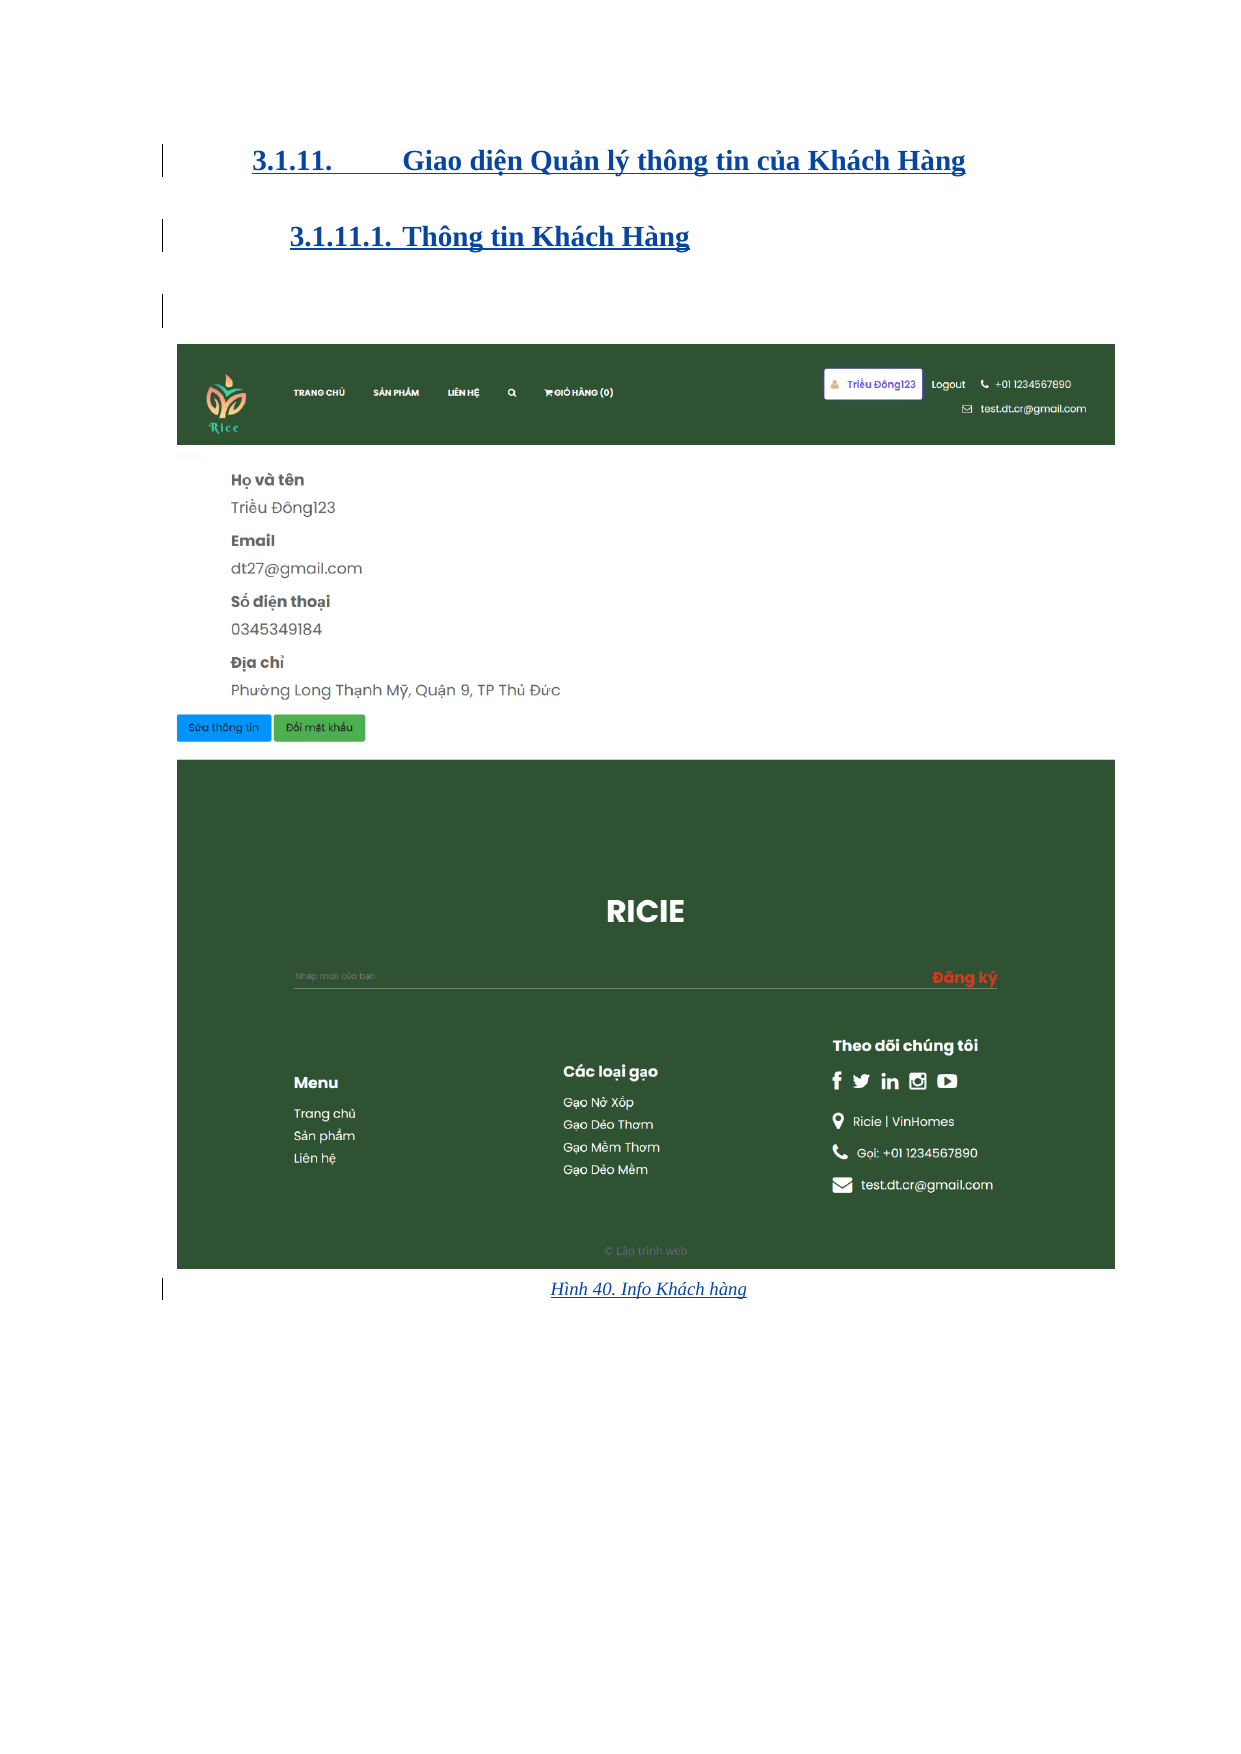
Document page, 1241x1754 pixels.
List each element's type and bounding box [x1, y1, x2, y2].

picture [177, 344, 1122, 1269]
